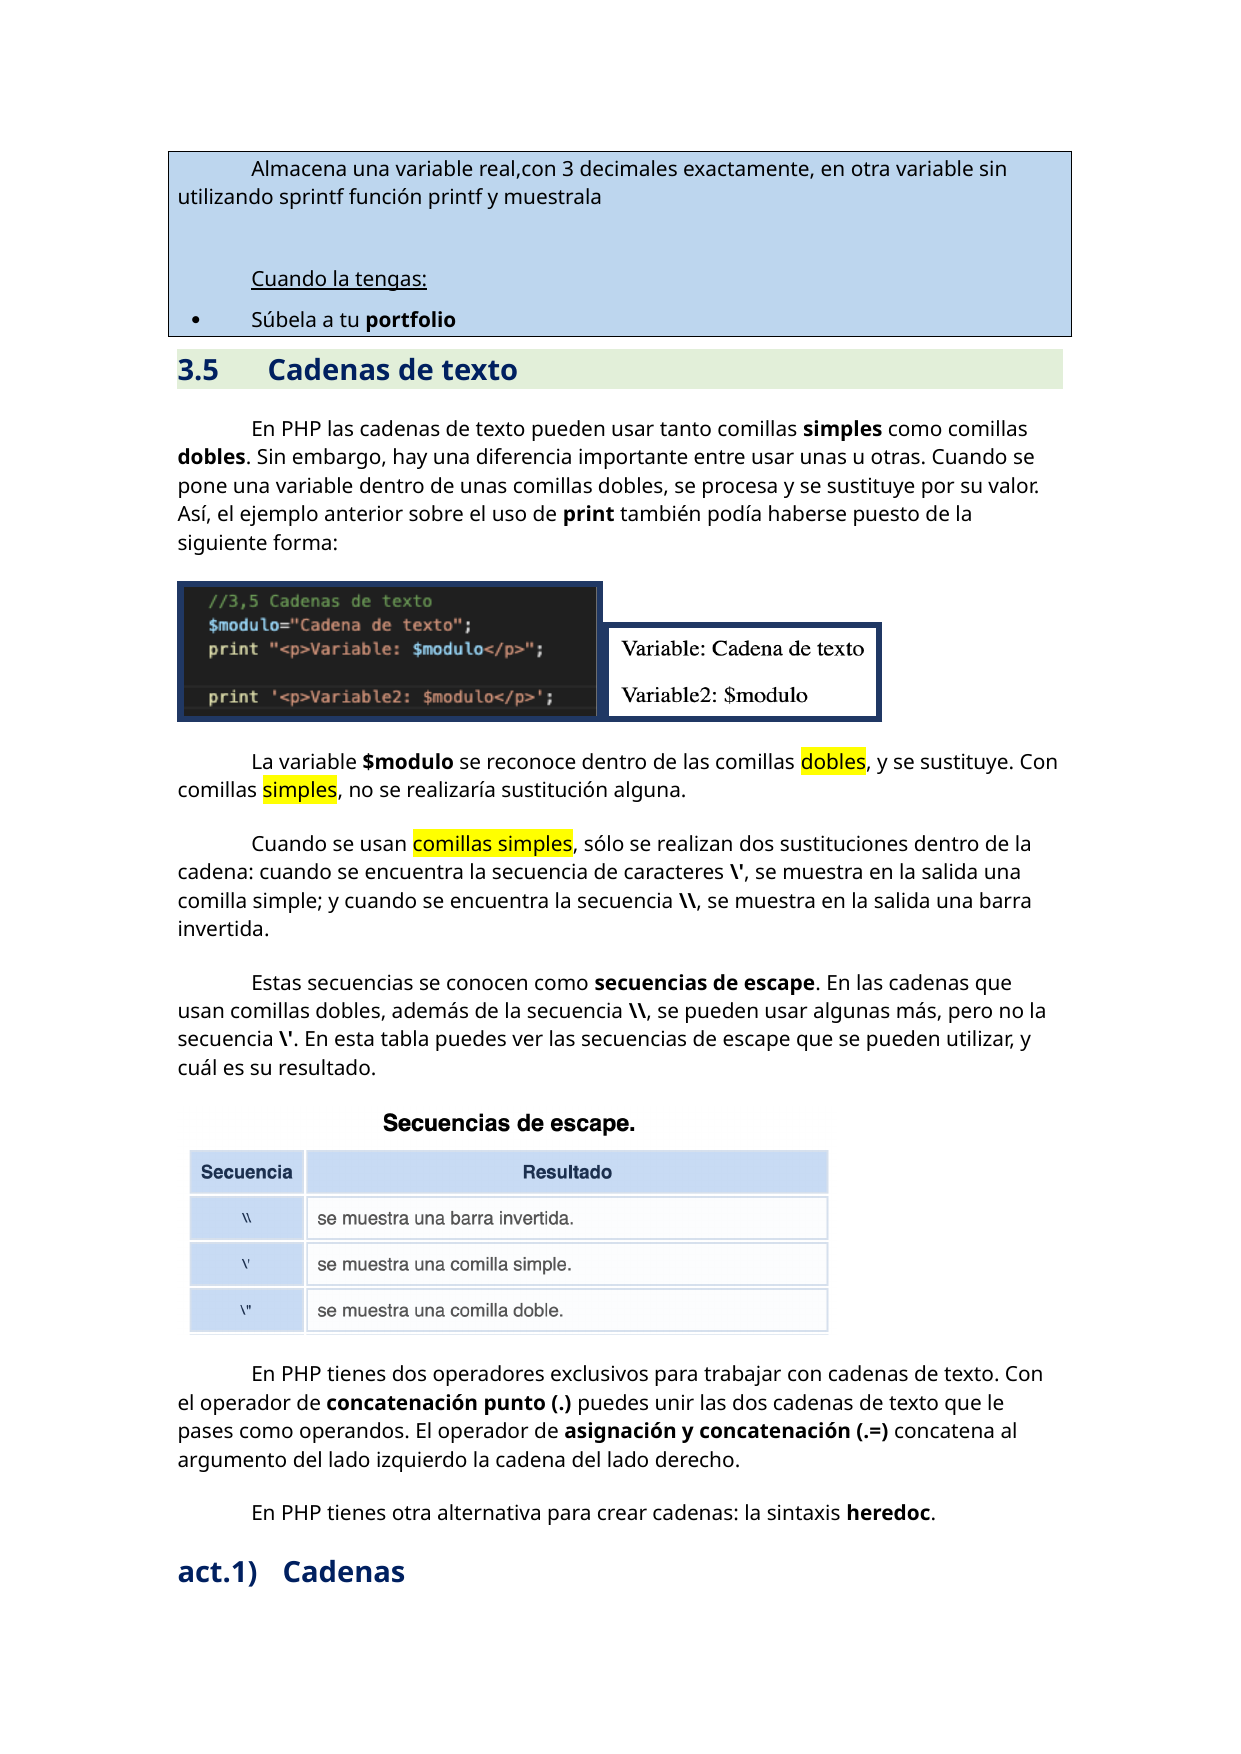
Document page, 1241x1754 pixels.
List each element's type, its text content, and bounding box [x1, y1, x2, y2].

text En PHP las cadenas de texto pueden usar tanto comillas simples como comillas dobles. Sin embargo, hay una diferencia importante entre usar unas u otras. Cuando se pone una variable dentro de unas comillas dobles, se procesa y se sustituye por su valor. Así, el ejemplo anterior sobre el uso de print también podía haberse puesto de la siguiente forma: [177, 414, 1063, 556]
list Súbela a tu portfolio [169, 302, 1071, 336]
text La variable $modulo se reconoce dentro de las comillas dobles, y se sustituye. Con comillas simples, no se realizaría sustitución alguna. [177, 747, 1063, 804]
text Estas secuencias se conocen como secuencias de escape. En las cadenas que usan comillas dobles, además de la secuencia \\, se pueden usar algunas más, pero no la secuencia \'. En esta tabla puedes ver las secuencias de escape que se pueden utilizar, y cuál es su resultado. [177, 968, 1063, 1081]
text Cuando la tengas: [169, 261, 1071, 293]
picture [184, 587, 597, 716]
text Cuando se usan comillas simples, sólo se realizan dos sustituciones dentro de la cadena: cuando se encuentra la secuencia de caracteres \', se muestra en la salida una comilla simple; y cuando se encuentra la secuencia \\, se muestra en la salida una barra invertida. [177, 829, 1063, 943]
subtitle Cadenas [177, 1552, 1063, 1591]
text En PHP tienes dos operadores exclusivos para trabajar con cadenas de texto. Con el operador de concatenación punto (.) puedes unir las dos cadenas de texto que le pases como operandos. El operador de asignación y concatenación (.=) concatena al argumento del lado izquierdo la cadena del lado derecho. [177, 1359, 1063, 1473]
text En PHP tienes otra alternativa para crear cadenas: la sintaxis heredoc. [177, 1498, 1063, 1527]
subtitle Cadenas de texto [177, 349, 1063, 389]
picture [609, 628, 876, 716]
text Almacena una variable real,con 3 decimales exactamente, en otra variable sin utilizando sprintf función printf y muestrala [169, 152, 1071, 211]
picture [177, 1106, 838, 1335]
